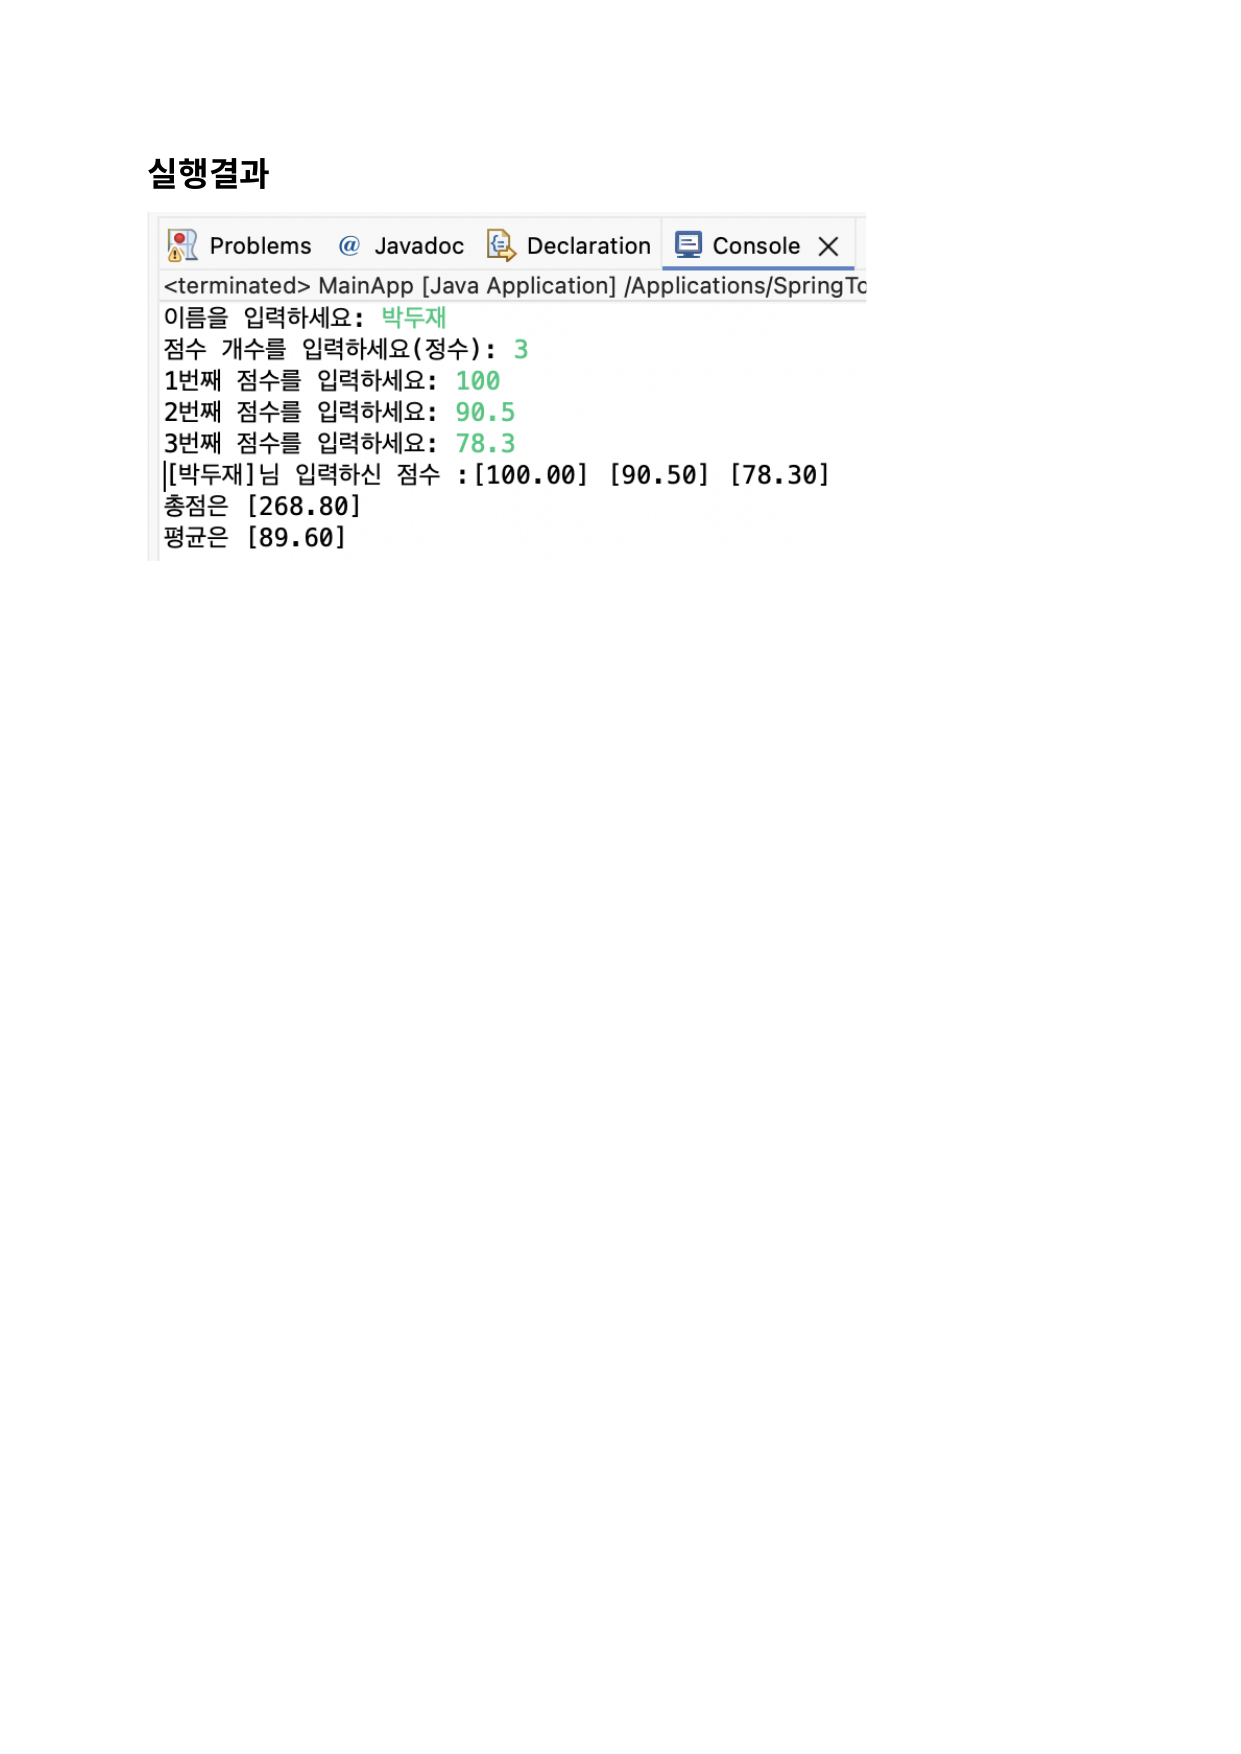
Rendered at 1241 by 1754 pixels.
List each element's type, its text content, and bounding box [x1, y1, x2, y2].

picture [147, 212, 867, 561]
text 실행결과 [148, 148, 1092, 196]
